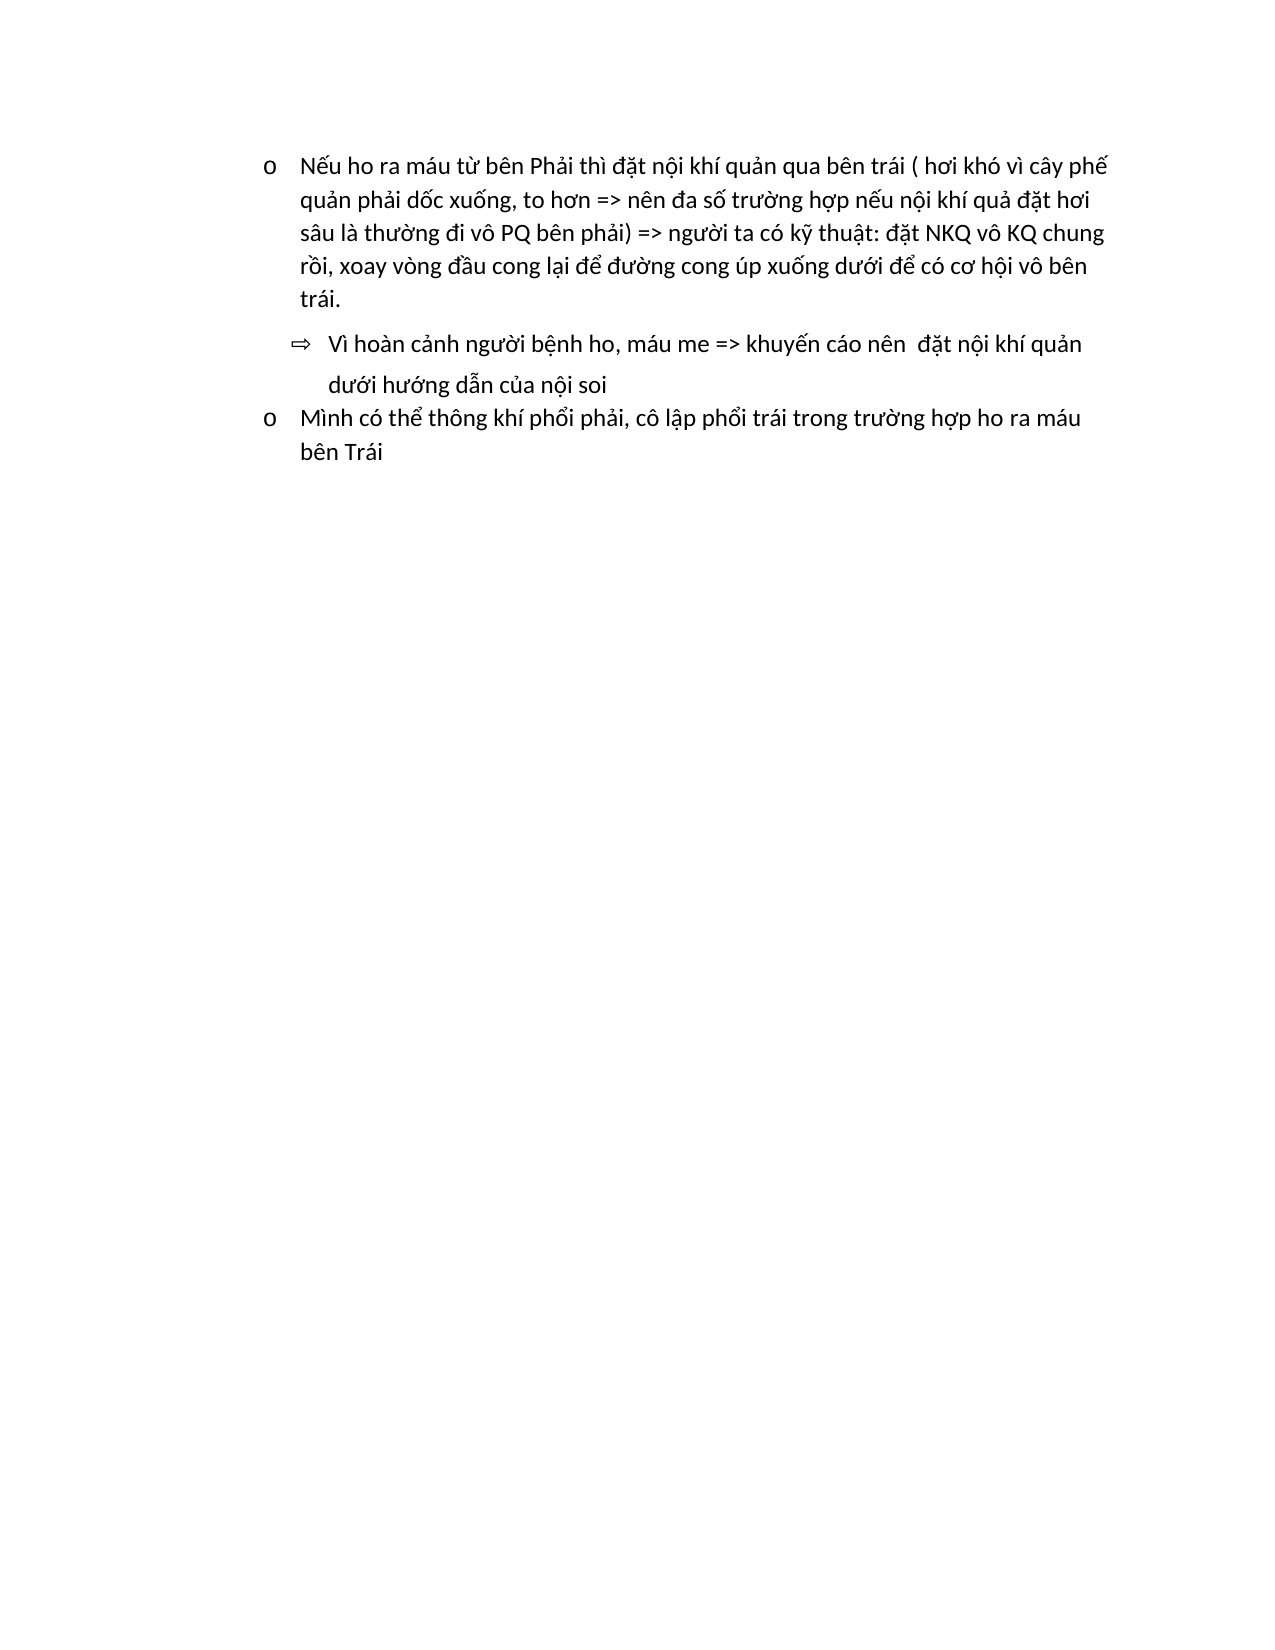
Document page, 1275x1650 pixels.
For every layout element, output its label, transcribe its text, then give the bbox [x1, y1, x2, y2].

list Vì hoàn cảnh người bệnh ho, máu me => khuyến cáo nên đặt nội khí quản dưới hướng dẫn của nội soi [291, 316, 1125, 400]
list Mình có thể thông khí phổi phải, cô lập phổi trái trong trường hợp ho ra máu bên Trái [262, 402, 1125, 467]
list Nếu ho ra máu từ bên Phải thì đặt nội khí quản qua bên trái ( hơi khó vì cây phế quản phải dốc xuống, to hơn => nên đa số trường hợp nếu nội khí quả đặt hơi sâu là thường đi vô PQ bên phải) => người ta có kỹ thuật: đặt NKQ vô KQ chung rồi, xoay vòng đầu cong lại để đường cong úp xuống dưới để có cơ hội vô bên trái. [262, 150, 1125, 313]
